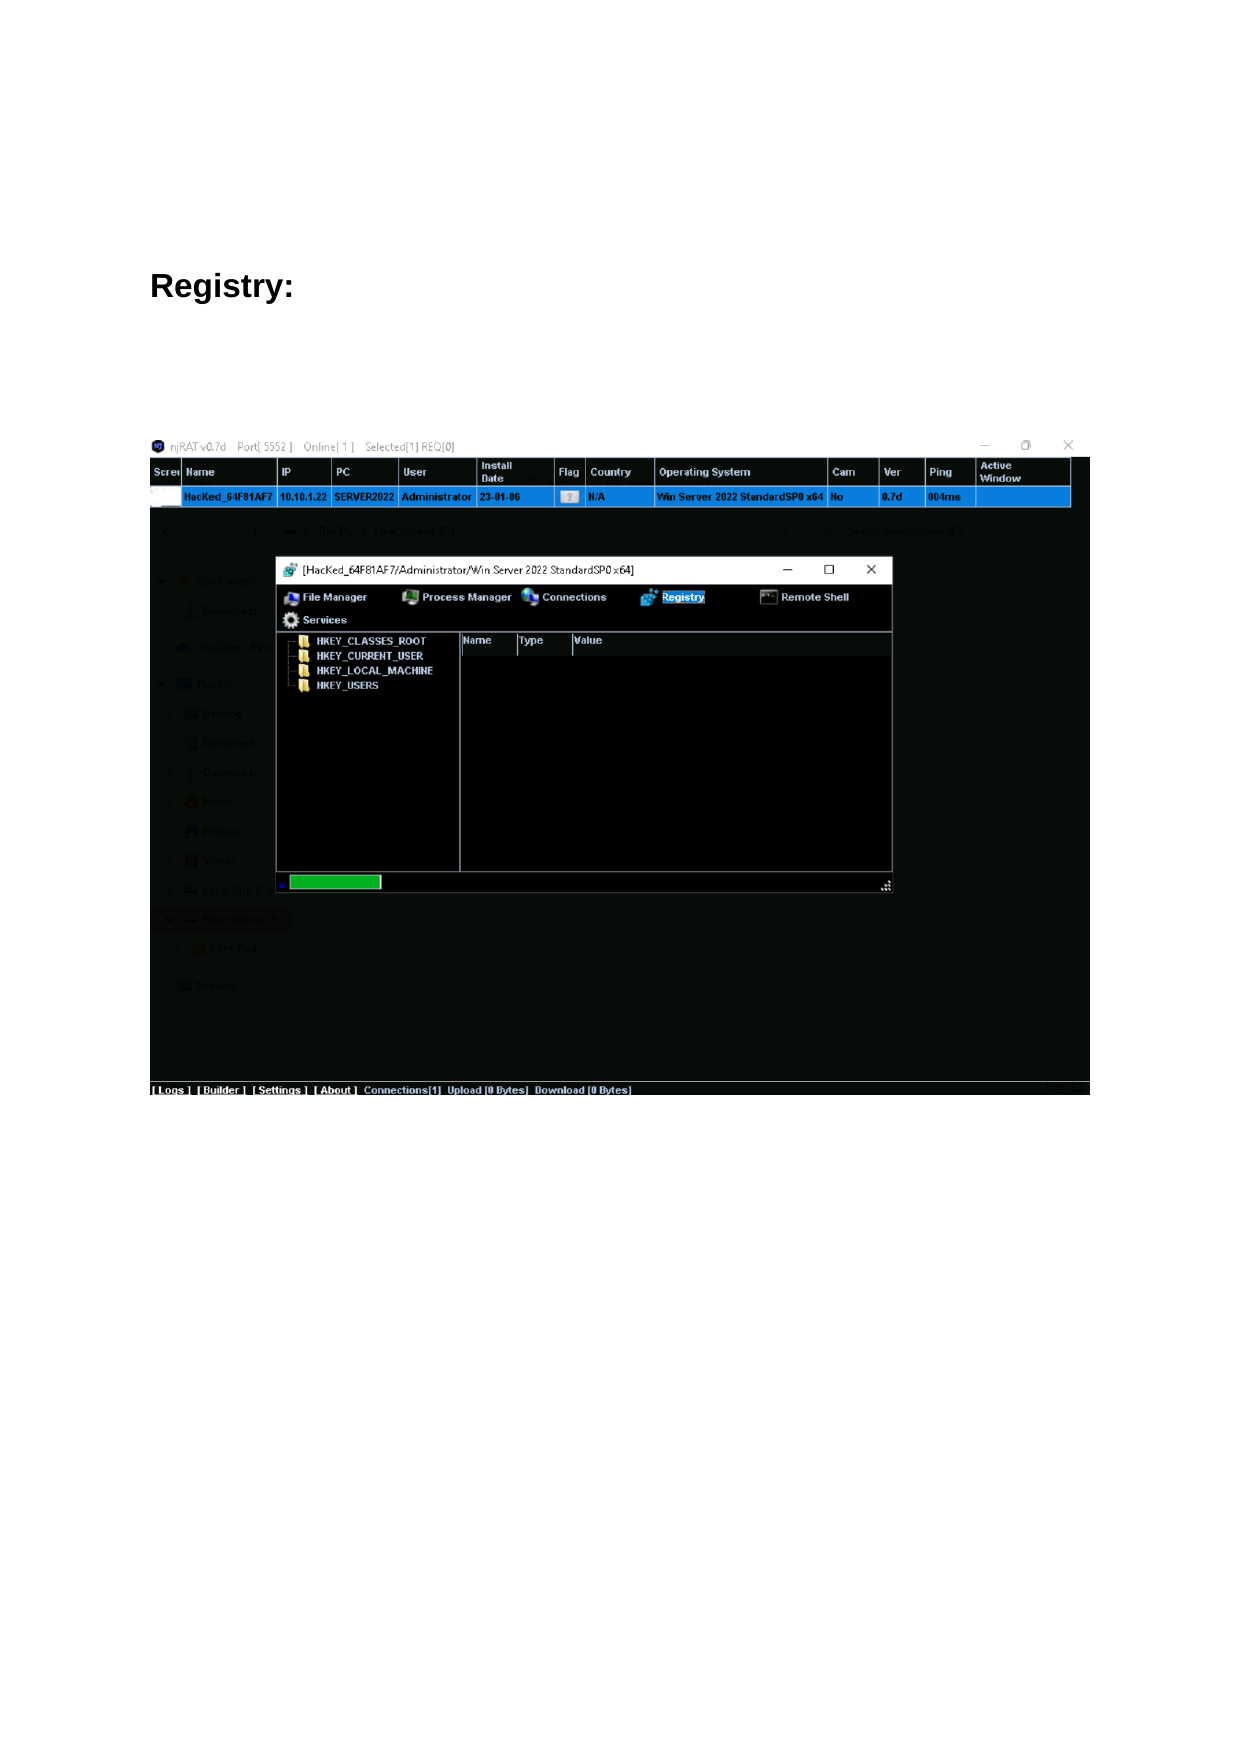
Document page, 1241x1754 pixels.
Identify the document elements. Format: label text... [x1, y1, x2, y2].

picture [150, 440, 1090, 1095]
text Registry: [150, 266, 1090, 305]
